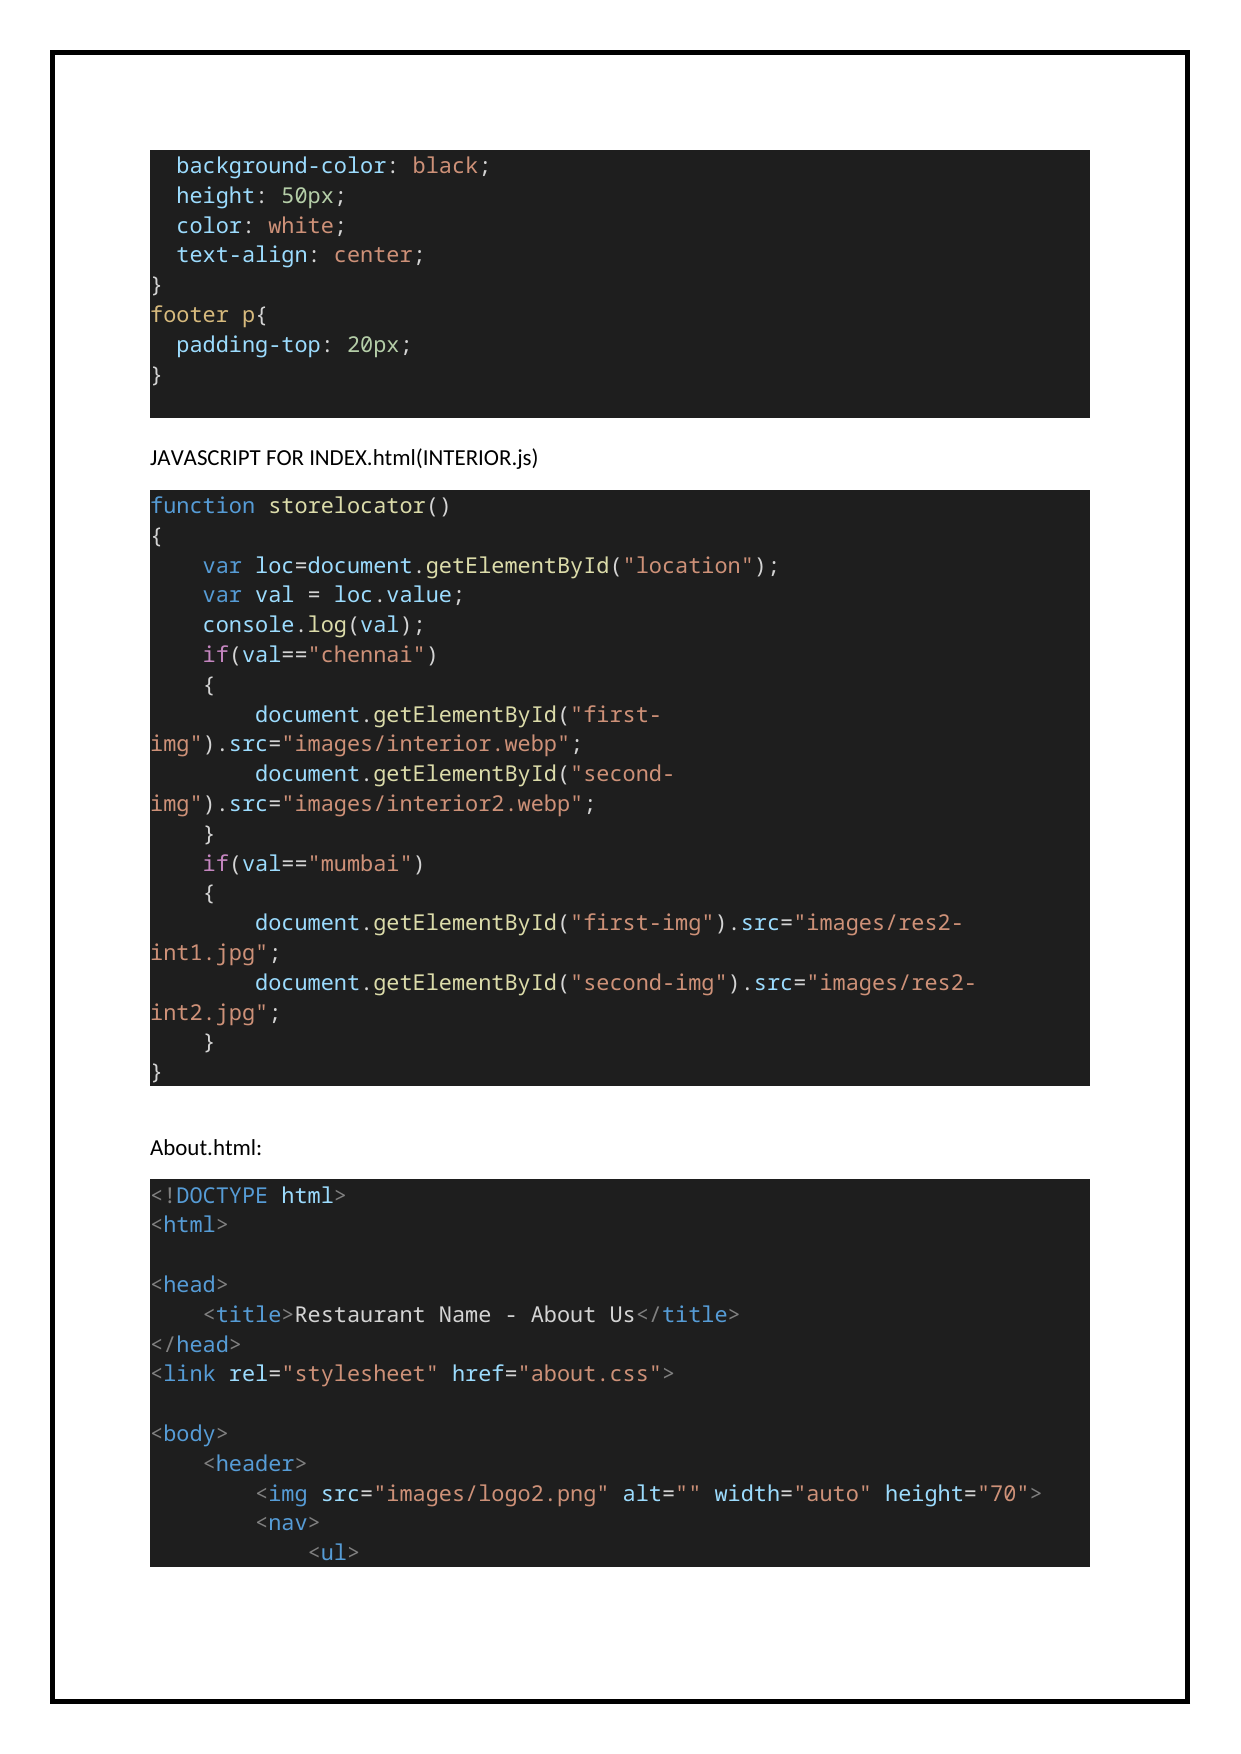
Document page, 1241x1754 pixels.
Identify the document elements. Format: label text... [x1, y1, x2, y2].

text } [150, 1026, 1090, 1056]
text document.getElementById("first-img").src="images/res2-int1.jpg"; [150, 907, 1090, 967]
text { [150, 669, 1090, 698]
text <title>Restaurant Name - About Us</title> [150, 1299, 1090, 1328]
text About.html: [150, 1133, 1090, 1161]
text text-align: center; [150, 239, 1090, 269]
text function storelocator() [150, 490, 1090, 520]
text } [150, 818, 1090, 847]
text JAVASCRIPT FOR INDEX.html(INTERIOR.js) [150, 443, 1090, 471]
text document.getElementById("second-img").src="images/interior2.webp"; [150, 758, 1090, 818]
text height: 50px; [150, 180, 1090, 209]
text <ul> [150, 1537, 1090, 1567]
text <img src="images/logo2.png" alt="" width="auto" height="70"> [150, 1477, 1090, 1507]
text footer p{ [150, 299, 1090, 329]
text <header> [150, 1448, 1090, 1477]
text <html> [150, 1209, 1090, 1239]
text <!DOCTYPE html> [150, 1179, 1090, 1209]
text var val = loc.value; [150, 579, 1090, 609]
text </head> [150, 1328, 1090, 1358]
text if(val=="mumbai") [150, 847, 1090, 877]
text padding-top: 20px; [150, 329, 1090, 358]
text color: white; [150, 209, 1090, 239]
text var loc=document.getElementById("location"); [150, 549, 1090, 579]
text } [150, 269, 1090, 299]
text { [150, 520, 1090, 549]
text <link rel="stylesheet" href="about.css"> [150, 1358, 1090, 1388]
text console.log(val); [150, 609, 1090, 639]
text } [150, 1056, 1090, 1086]
text <nav> [150, 1507, 1090, 1537]
text <body> [150, 1418, 1090, 1448]
text <head> [150, 1269, 1090, 1299]
text } [150, 358, 1090, 388]
text if(val=="chennai") [150, 639, 1090, 669]
text background-color: black; [150, 150, 1090, 180]
text document.getElementById("second-img").src="images/res2-int2.jpg"; [150, 967, 1090, 1026]
text document.getElementById("first-img").src="images/interior.webp"; [150, 698, 1090, 758]
text { [150, 877, 1090, 907]
